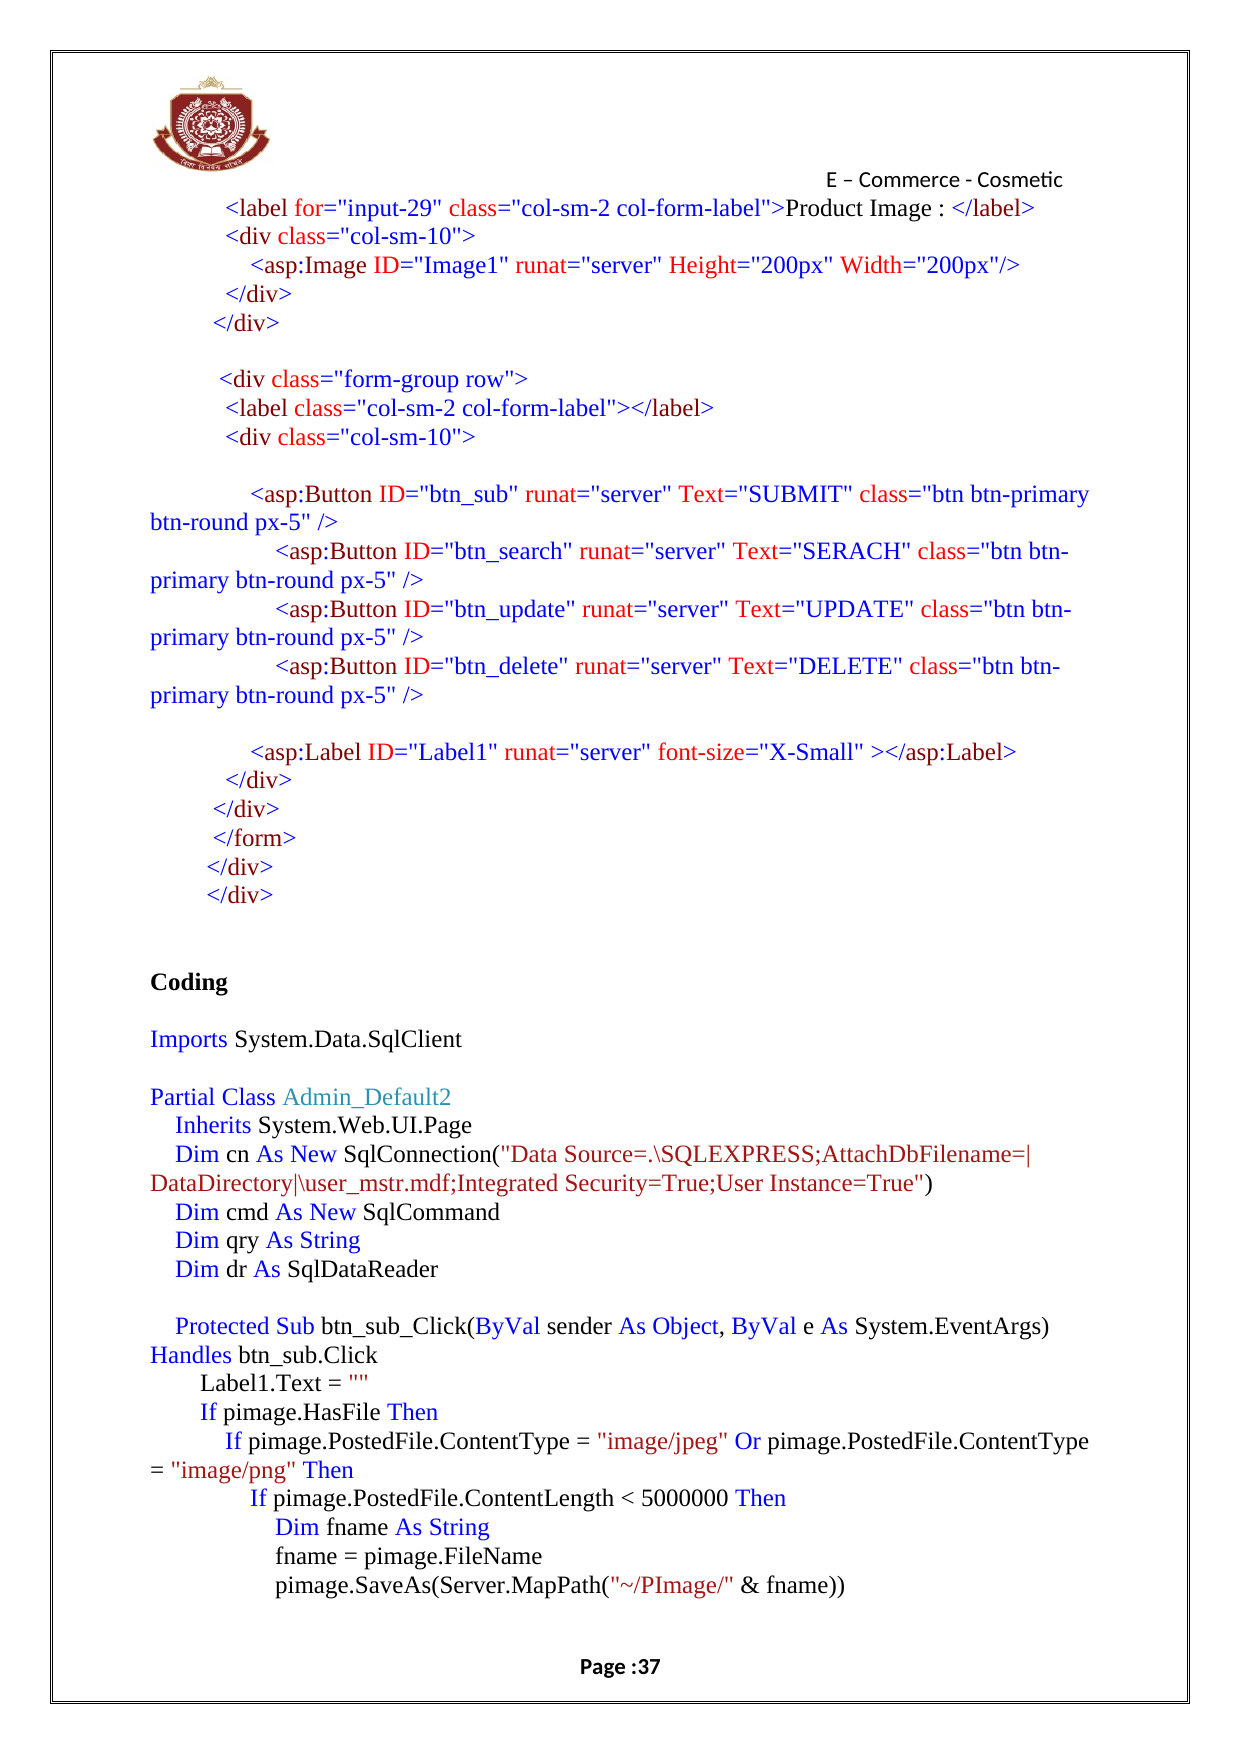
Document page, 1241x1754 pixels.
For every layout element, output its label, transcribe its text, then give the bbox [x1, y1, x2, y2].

text <div class="form-group row"> [150, 364, 1090, 393]
text </div> [150, 852, 1090, 881]
text </div> [150, 308, 1090, 336]
text <asp:Button ID="btn_search" runat="server" Text="SERACH" class="btn btn-primary btn-round px-5" /> [150, 536, 1090, 594]
text </div> [150, 279, 1090, 308]
text </div> [150, 766, 1090, 794]
text If pimage.PostedFile.ContentType = "image/jpeg" Or pimage.PostedFile.ContentType = "image/png" Then [150, 1426, 1090, 1483]
text <asp:Label ID="Label1" runat="server" font-size="X-Small" ></asp:Label> [150, 737, 1090, 766]
text <label class="col-sm-2 col-form-label"></label> [150, 393, 1090, 422]
text Dim dr As SqlDataReader [150, 1254, 1090, 1283]
text Dim qry As String [150, 1226, 1090, 1254]
text pimage.SaveAs(Server.MapPath("~/PImage/" & fname)) [150, 1570, 1090, 1598]
text </div> [150, 794, 1090, 823]
text Dim cmd As New SqlCommand [150, 1197, 1090, 1226]
text Partial Class Admin_Default2 [150, 1082, 1090, 1111]
text </div> [150, 881, 1090, 909]
text Inherits System.Web.UI.Page [150, 1111, 1090, 1139]
text Protected Sub btn_sub_Click(ByVal sender As Object, ByVal e As System.EventArgs) Handles btn_sub.Click [150, 1311, 1090, 1368]
text fname = pimage.FileName [150, 1541, 1090, 1570]
text <asp:Button ID="btn_update" runat="server" Text="UPDATE" class="btn btn-primary btn-round px-5" /> [150, 594, 1090, 651]
text Coding [150, 967, 1090, 996]
text <div class="col-sm-10"> [150, 221, 1090, 250]
text <asp:Button ID="btn_sub" runat="server" Text="SUBMIT" class="btn btn-primary btn-round px-5" /> [150, 479, 1090, 536]
text <asp:Image ID="Image1" runat="server" Height="200px" Width="200px"/> [150, 250, 1090, 279]
text Imports System.Data.SqlClient [150, 1024, 1090, 1053]
text <div class="col-sm-10"> [150, 422, 1090, 451]
text Dim cn As New SqlConnection("Data Source=.\SQLEXPRESS;AttachDbFilename=|DataDirectory|\user_mstr.mdf;Integrated Security=True;User Instance=True") [150, 1139, 1090, 1197]
text Label1.Text = "" [150, 1368, 1090, 1397]
picture [150, 73, 275, 187]
text If pimage.HasFile Then [150, 1397, 1090, 1426]
text <asp:Button ID="btn_delete" runat="server" Text="DELETE" class="btn btn-primary btn-round px-5" /> [150, 651, 1090, 709]
text </form> [150, 823, 1090, 852]
text <label for="input-29" class="col-sm-2 col-form-label">Product Image : </label> [150, 193, 1090, 221]
text Dim fname As String [150, 1512, 1090, 1541]
text If pimage.PostedFile.ContentLength < 5000000 Then [150, 1483, 1090, 1512]
